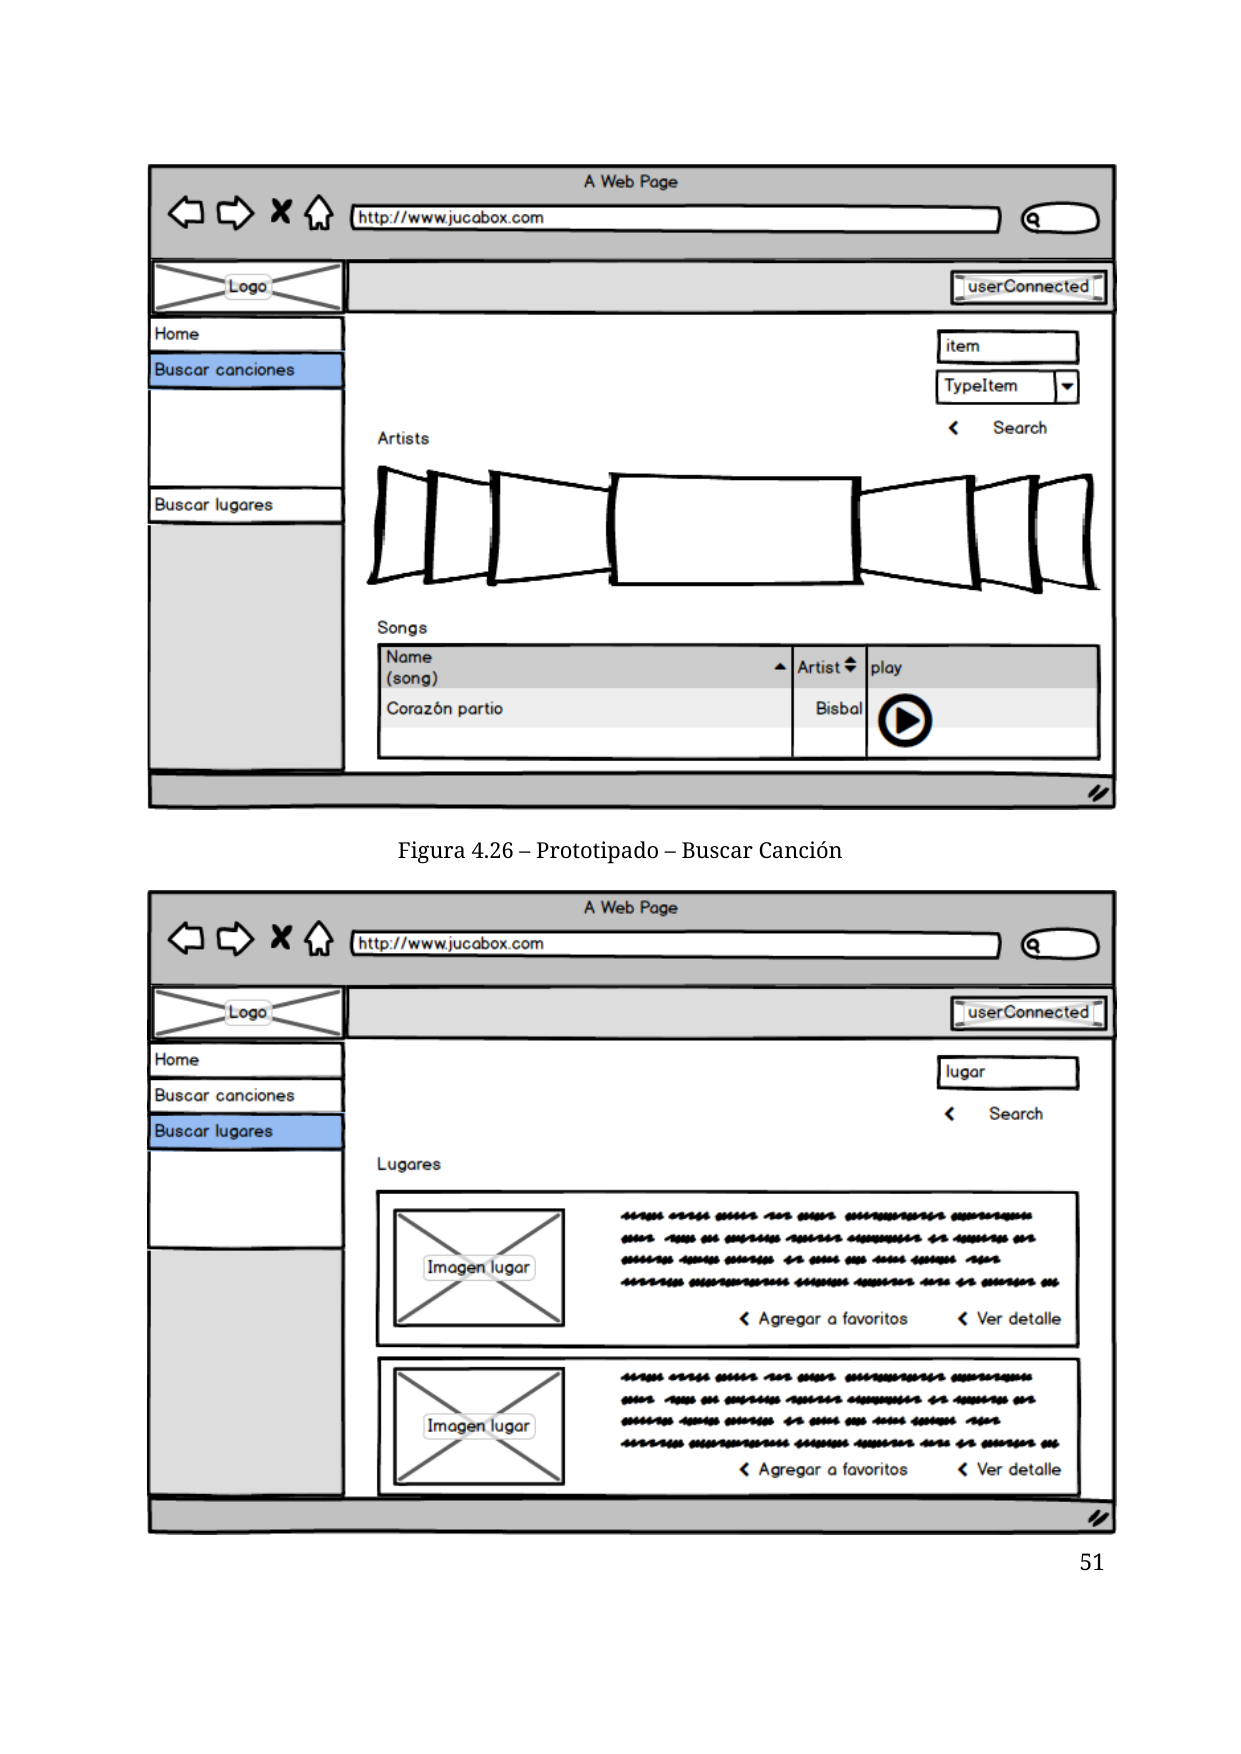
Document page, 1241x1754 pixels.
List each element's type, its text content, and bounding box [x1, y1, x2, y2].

picture [147, 890, 1117, 1535]
text Figura 4.26 – Prototipado – Buscar Canción [148, 835, 1093, 865]
picture [147, 164, 1117, 810]
